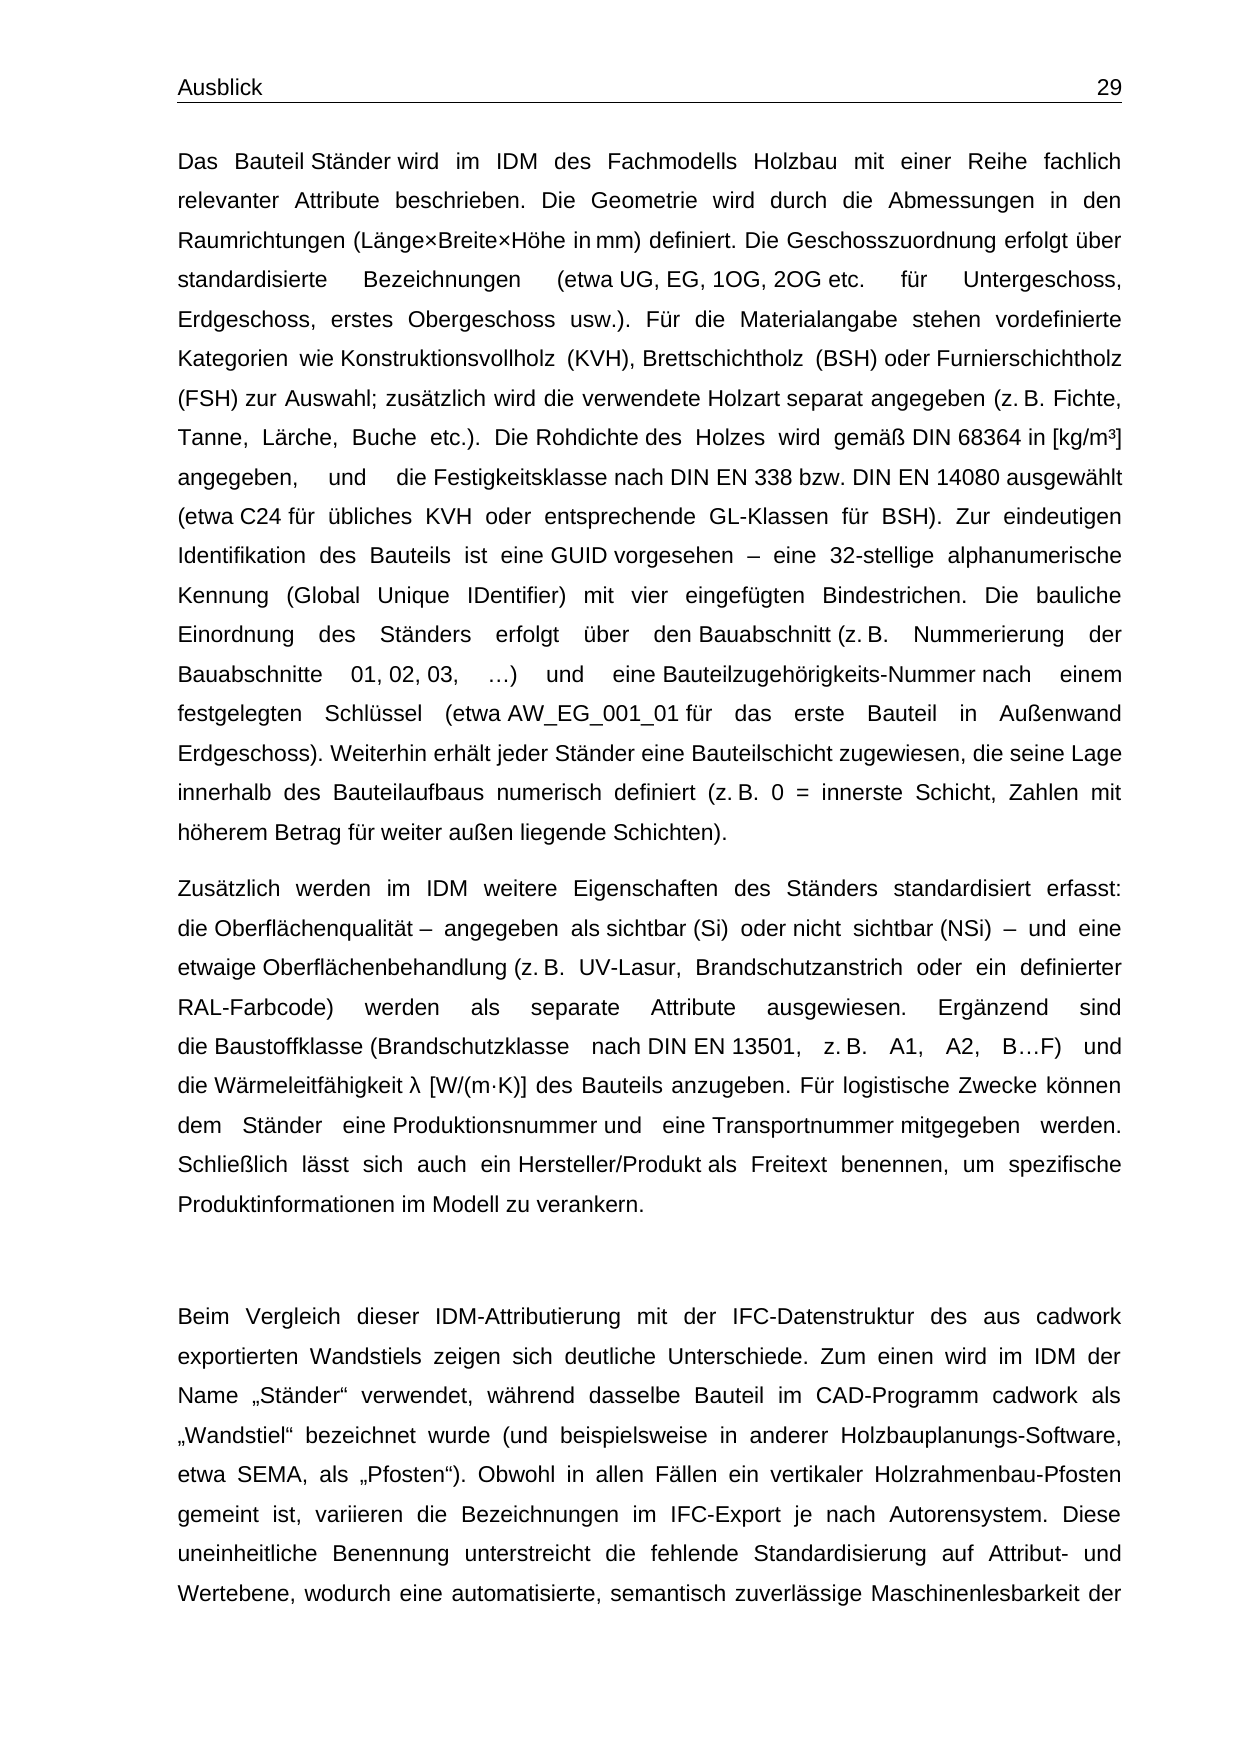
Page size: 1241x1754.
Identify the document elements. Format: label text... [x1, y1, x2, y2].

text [177, 1303, 1122, 1606]
text Zusätzlich werden im IDM weitere Eigenschaften des Ständers standardisiert erfasst: die Oberflächenqualität – angegeben als sichtbar (Si) oder nicht sichtbar (NSi) – und eine etwaige Oberflächenbehandlung (z. B. UV-Lasur, Brandschutzanstrich oder ein definierter RAL-Farbcode) werden als separate Attribute ausgewiesen. Ergänzend sind die Baustoffklasse (Brandschutzklasse nach DIN EN 13501, z. B. A1, A2, B…F) und die Wärmeleitfähigkeit λ [W/(m·K)] des Bauteils anzugeben. Für logistische Zwecke können dem Ständer eine Produktionsnummer und eine Transportnummer mitgegeben werden. Schließlich lässt sich auch ein Hersteller/Produkt als Freitext benennen, um spezifische Produktinformationen im Modell zu verankern. [177, 875, 1122, 1217]
text Das Bauteil Ständer wird im IDM des Fachmodells Holzbau mit einer Reihe fachlich relevanter Attribute beschrieben. Die Geometrie wird durch die Abmessungen in den Raumrichtungen (Länge×Breite×Höhe in mm) definiert. Die Geschosszuordnung erfolgt über standardisierte Bezeichnungen (etwa UG, EG, 1OG, 2OG etc. für Untergeschoss, Erdgeschoss, erstes Obergeschoss usw.). Für die Materialangabe stehen vordefinierte Kategorien wie Konstruktionsvollholz (KVH), Brettschichtholz (BSH) oder Furnierschichtholz (FSH) zur Auswahl; zusätzlich wird die verwendete Holzart separat angegeben (z. B. Fichte, Tanne, Lärche, Buche etc.). Die Rohdichte des Holzes wird gemäß DIN 68364 in [kg/m³] angegeben, und die Festigkeitsklasse nach DIN EN 338 bzw. DIN EN 14080 ausgewählt (etwa C24 für übliches KVH oder entsprechende GL-Klassen für BSH). Zur eindeutigen Identifikation des Bauteils ist eine GUID vorgesehen – eine 32-stellige alphanumerische Kennung (Global Unique IDentifier) mit vier eingefügten Bindestrichen. Die bauliche Einordnung des Ständers erfolgt über den Bauabschnitt (z. B. Nummerierung der Bauabschnitte 01, 02, 03, …) und eine Bauteilzugehörigkeits-Nummer nach einem festgelegten Schlüssel (etwa AW_EG_001_01 für das erste Bauteil in Außenwand Erdgeschoss). Weiterhin erhält jeder Ständer eine Bauteilschicht zugewiesen, die seine Lage innerhalb des Bauteilaufbaus numerisch definiert (z. B. 0 = innerste Schicht, Zahlen mit höherem Betrag für weiter außen liegende Schichten). [177, 148, 1122, 845]
